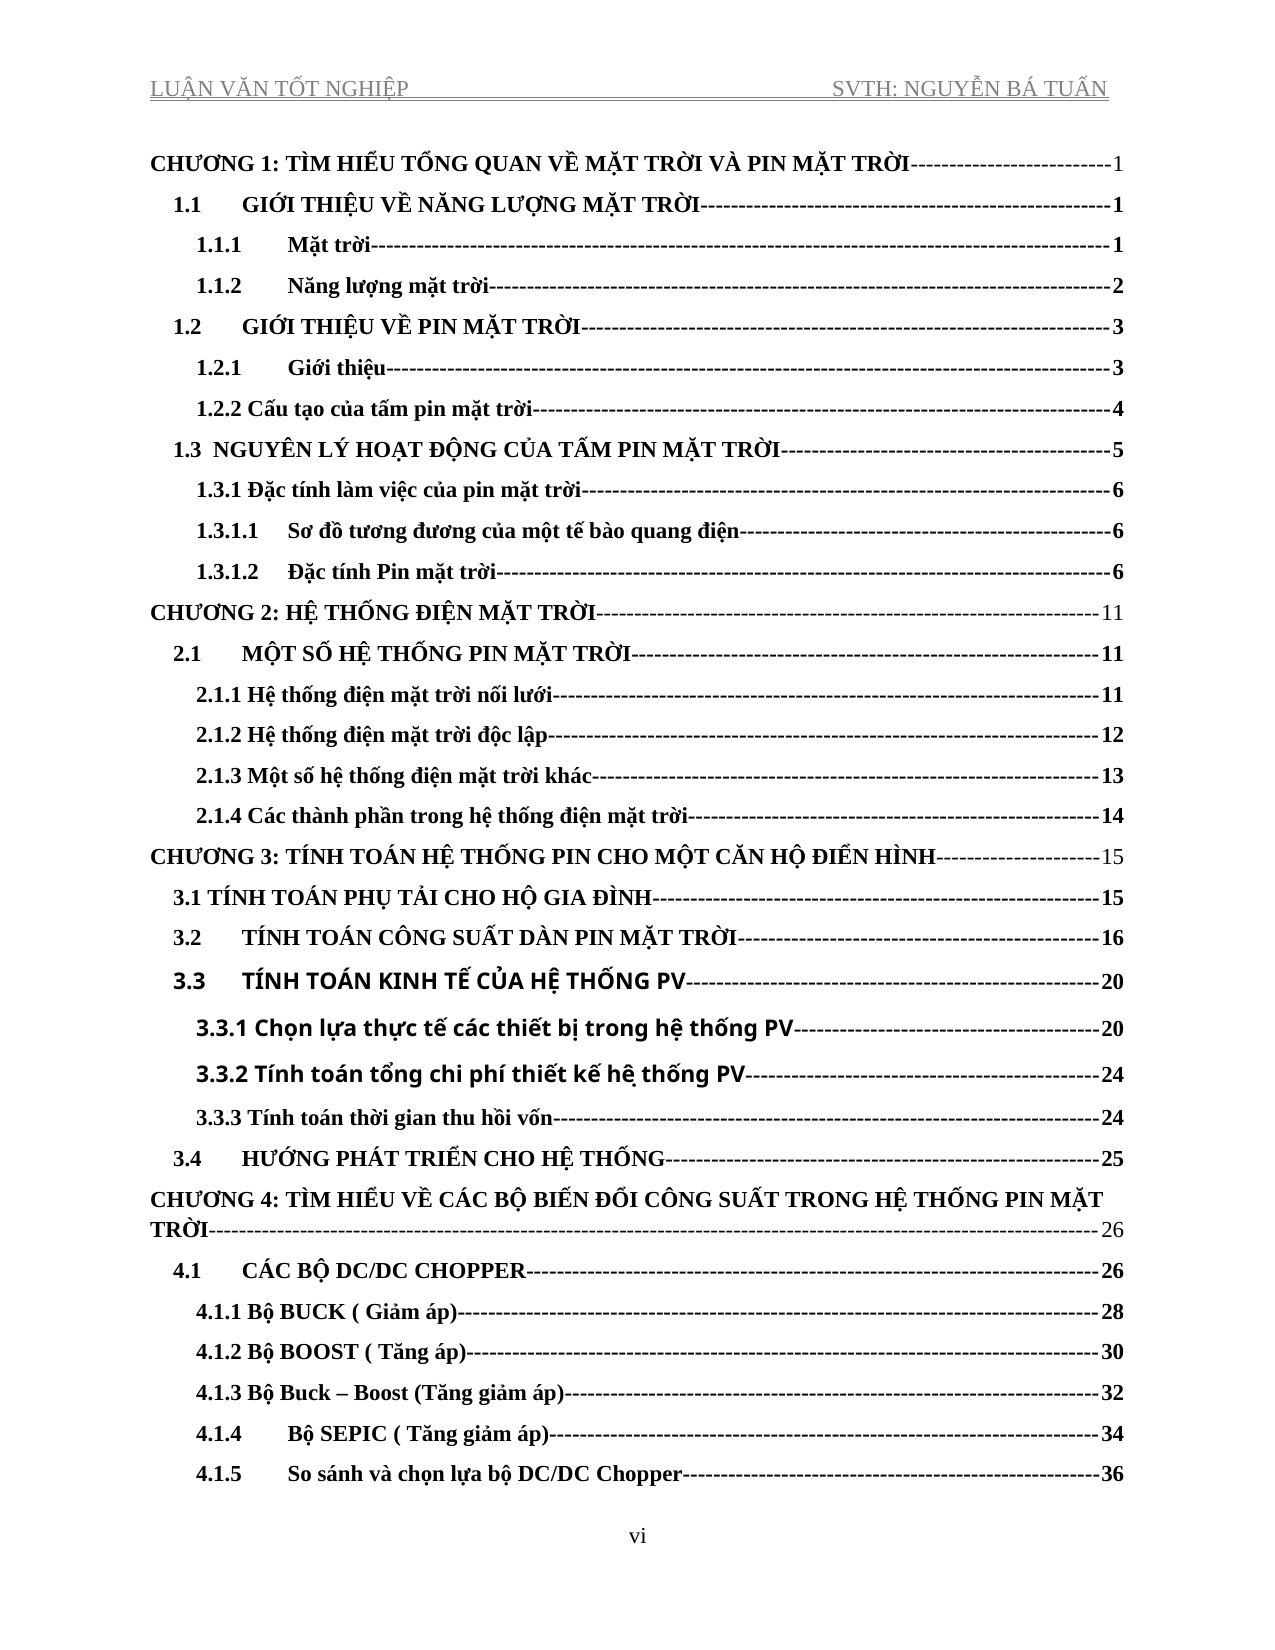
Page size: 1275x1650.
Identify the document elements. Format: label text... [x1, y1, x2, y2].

text CHƯƠNG 2: HỆ THỐNG ĐIỆN MẶT TRỜI 11 [150, 599, 1125, 625]
text CHƯƠNG 1: TÌM HIỂU TỔNG QUAN VỀ MẶT TRỜI VÀ PIN MẶT TRỜI 1 [150, 150, 1125, 176]
text 1.3.1.1 Sơ đồ tương đương của một tế bào quang điện 6 [196, 517, 1125, 543]
text 2.1.1 Hệ thống điện mặt trời nối lưới 11 [196, 681, 1125, 707]
text 2.1 MỘT SỐ HỆ THỐNG PIN MẶT TRỜI 11 [173, 640, 1125, 666]
text 1.2.2 Cấu tạo của tấm pin mặt trời 4 [196, 395, 1125, 422]
text CHƯƠNG 3: TÍNH TOÁN HỆ THỐNG PIN CHO MỘT CĂN HỘ ĐIỂN HÌNH 15 [150, 843, 1125, 869]
text 2.1.2 Hệ thống điện mặt trời độc lập 12 [196, 721, 1125, 748]
text 4.1.3 Bộ Buck – Boost (Tăng giảm áp) 32 [196, 1379, 1125, 1405]
text 1.2.1 Giới thiệu 3 [196, 354, 1125, 381]
text 1.3.1 Đặc tính làm việc của pin mặt trời 6 [196, 477, 1125, 503]
text 2.1.3 Một số hệ thống điện mặt trời khác 13 [196, 762, 1125, 788]
text 3.3.2 Tính toán tổng chi phí thiết kế hê ̣thống PV 24 [196, 1058, 1125, 1089]
text 1.3 NGUYÊN LÝ HOẠT ĐỘNG CỦA TẤM PIN MẶT TRỜI 5 [173, 436, 1125, 462]
text 3.1 TÍNH TOÁN PHỤ TẢI CHO HỘ GIA ĐÌNH 15 [173, 884, 1125, 910]
text 1.1.2 Năng lượng mặt trời 2 [196, 272, 1125, 299]
text 4.1.2 Bộ BOOST ( Tăng áp) 30 [196, 1338, 1125, 1365]
text 3.3 TÍNH TOÁN KINH TẾ CỦA HỆ THỐNG PV 20 [173, 965, 1125, 997]
text 3.2 TÍNH TOÁN CÔNG SUẤT DÀN PIN MẶT TRỜI 16 [173, 924, 1125, 951]
text 4.1.4 Bộ SEPIC ( Tăng giảm áp) 34 [196, 1419, 1125, 1446]
text 1.3.1.2 Đặc tính Pin mặt trời 6 [196, 558, 1125, 584]
text 2.1.4 Các thành phần trong hệ thống điện mặt trời 14 [196, 802, 1125, 829]
text 1.2 GIỚI THIỆU VỀ PIN MẶT TRỜI 3 [173, 313, 1125, 340]
text 1.1 GIỚI THIỆU VỀ NĂNG LƯỢNG MẶT TRỜI 1 [173, 191, 1125, 217]
text 4.1.1 Bộ BUCK ( Giảm áp) 28 [196, 1298, 1125, 1324]
text 3.3.1 Chọn lựa thực tế các thiết bị trong hệ thống PV 20 [196, 1012, 1125, 1043]
text 4.1.5 So sánh và chọn lựa bộ DC/DC Chopper 36 [196, 1461, 1125, 1487]
text 3.3.3 Tính toán thời gian thu hồi vốn 24 [196, 1104, 1125, 1131]
text 1.1.1 Mặt trời 1 [196, 232, 1125, 258]
text 4.1 CÁC BỘ DC/DC CHOPPER 26 [173, 1257, 1125, 1283]
text 3.4 HƯỚNG PHÁT TRIỂN CHO HỆ THỐNG 25 [173, 1145, 1125, 1171]
text CHƯƠNG 4: TÌM HIỂU VỀ CÁC BỘ BIẾN ĐỔI CÔNG SUẤT TRONG HỆ THỐNG PIN MẶT TRỜI 26 [150, 1186, 1125, 1242]
